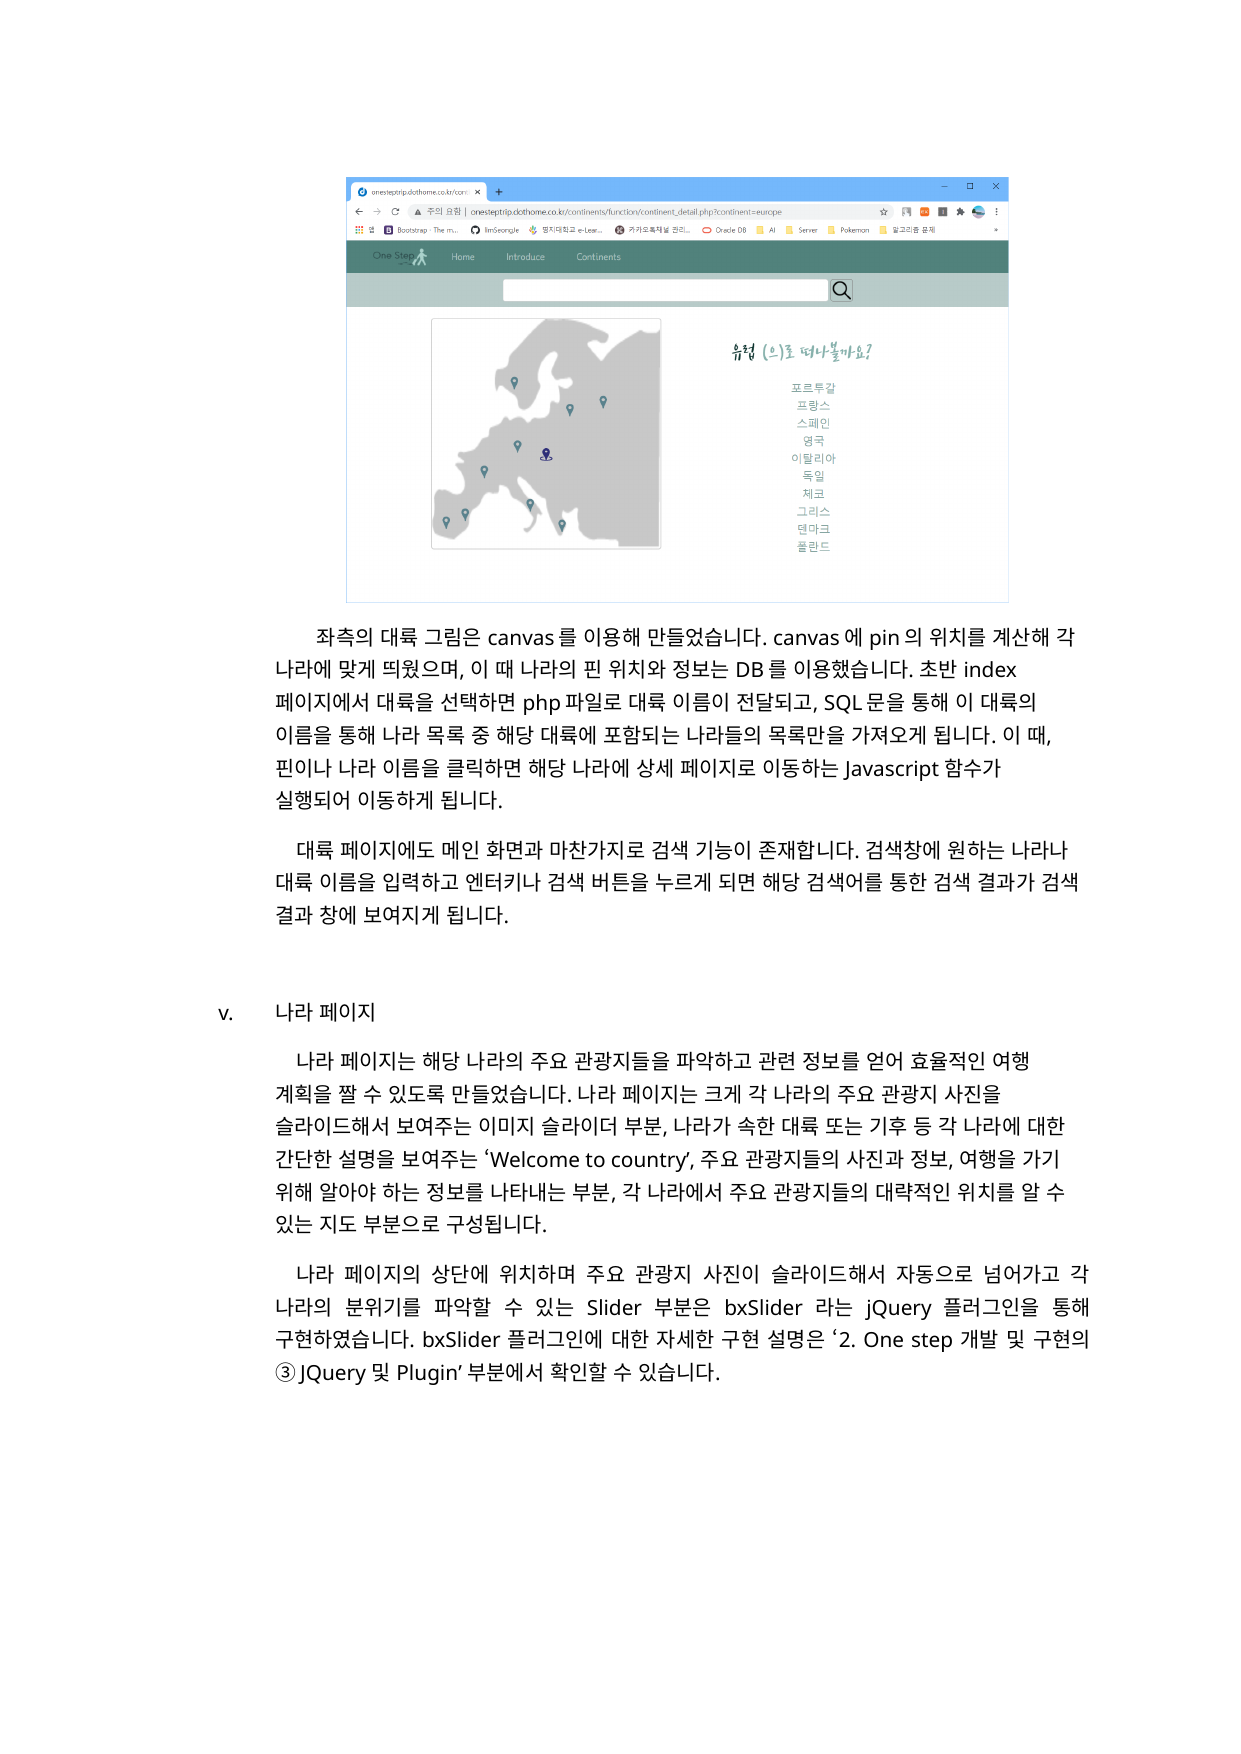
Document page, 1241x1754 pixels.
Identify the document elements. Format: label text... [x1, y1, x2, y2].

list 나라 페이지 [233, 996, 1080, 1026]
list 나라 페이지는 해당 나라의 주요 관광지들을 파악하고 관련 정보를 얻어 효율적인 여행 계획을 짤 수 있도록 만들었습니다. 나라 페이지는 크게 각 나라의 주요 관광지 사진을 슬라이드해서 보여주는 이미지 슬라이더 부분, 나라가 속한 대륙 또는 기후 등 각 나라에 대한 간단한 설명을 보여주는 ‘Welcome to country’, 주요 관광지들의 사진과 정보, 여행을 가기 위해 알아야 하는 정보를 나타내는 부분, 각 나라에서 주요 관광지들의 대략적인 위치를 알 수 있는 지도 부분으로 구성됩니다. [275, 1045, 1080, 1239]
list 대륙 페이지에도 메인 화면과 마찬가지로 검색 기능이 존재합니다. 검색창에 원하는 나라나 대륙 이름을 입력하고 엔터키나 검색 버튼을 누르게 되면 해당 검색어를 통한 검색 결과가 검색 결과 창에 보여지게 됩니다. [275, 834, 1080, 929]
list 좌측의 대륙 그림은 canvas를 이용해 만들었습니다. canvas에 pin의 위치를 계산해 각 나라에 맞게 띄웠으며, 이 때 나라의 핀 위치와 정보는 DB를 이용했습니다. 초반 index 페이지에서 대륙을 선택하면 php파일로 대륙 이름이 전달되고, SQL문을 통해 이 대륙의 이름을 통해 나라 목록 중 해당 대륙에 포함되는 나라들의 목록만을 가져오게 됩니다. 이 때, 핀이나 나라 이름을 클릭하면 해당 나라에 상세 페이지로 이동하는 Javascript 함수가 실행되어 이동하게 됩니다. [275, 621, 1080, 815]
picture [346, 177, 1009, 603]
list 나라 페이지의 상단에 위치하며 주요 관광지 사진이 슬라이드해서 자동으로 넘어가고 각 나라의 분위기를 파악할 수 있는 Slider 부분은 bxSlider 라는 jQuery 플러그인을 통해 구현하였습니다. bxSlider 플러그인에 대한 자세한 구현 설명은 ‘2. One step 개발 및 구현의 ③JQuery 및 Plugin’ 부분에서 확인할 수 있습니다. [275, 1258, 1090, 1386]
